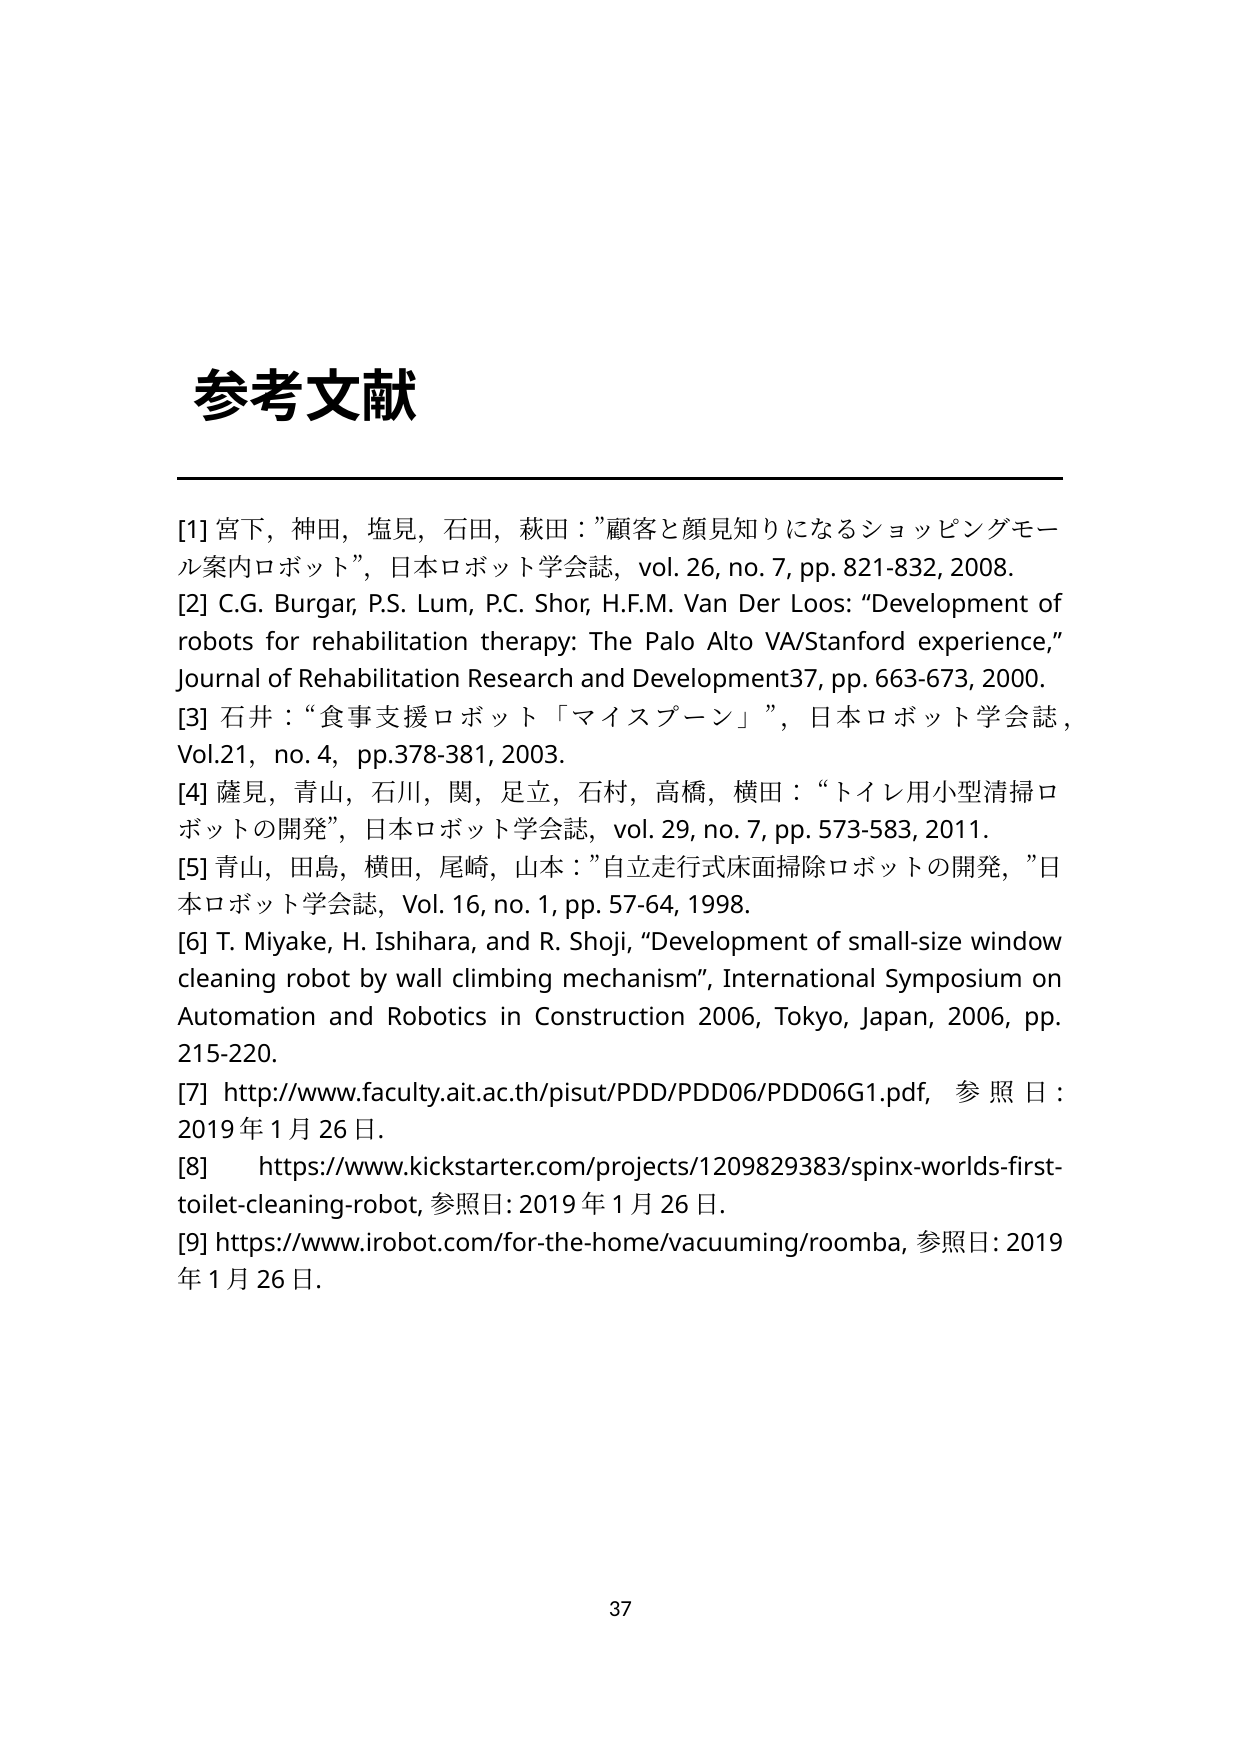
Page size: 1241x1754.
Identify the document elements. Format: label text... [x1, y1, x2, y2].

text [4] 薩見，青山，石川，関，足立，石村，高橋，横田： “トイレ用小型清掃ロボットの開発”，日本ロボット学会誌，vol. 29, no. 7, pp. 573-583, 2011． [177, 772, 1063, 847]
text [6] T. Miyake, H. Ishihara, and R. Shoji, “Development of small-size window cleaning robot by wall climbing mechanism”, International Symposium on Automation and Robotics in Construction 2006, Tokyo, Japan, 2006, pp. 215-220. [177, 922, 1063, 1072]
text [5] 青山，田島，横田，尾崎，山本：”自立走行式床面掃除ロボットの開発，”日本ロボット学会誌，Vol. 16, no. 1, pp. 57-64, 1998. [177, 847, 1063, 922]
text [3] 石井：“食事支援ロボット「マイスプーン」”，日本ロボット学会誌，Vol.21，no. 4，pp.378-381, 2003． [177, 697, 1063, 772]
text [1] 宮下，神田，塩見，石田，萩田：”顧客と顔見知りになるショッピングモール案内ロボット”，日本ロボット学会誌，vol. 26, no. 7, pp. 821-832, 2008． [177, 509, 1063, 584]
text 参考文献 [177, 336, 1063, 477]
text [8] https://www.kickstarter.com/projects/1209829383/spinx-worlds-first-toilet-cleaning-robot, 参照日: 2019年1月26日. [177, 1147, 1063, 1222]
text [7] http://www.faculty.ait.ac.th/pisut/PDD/PDD06/PDD06G1.pdf, 参照日: 2019年1月26日. [177, 1072, 1063, 1147]
text [2] C.G. Burgar, P.S. Lum, P.C. Shor, H.F.M. Van Der Loos: “Development of robots for rehabilitation therapy: The Palo Alto VA/Stanford experience,” Journal of Rehabilitation Research and Development37, pp. 663-673, 2000. [177, 584, 1063, 697]
text [9] https://www.irobot.com/for-the-home/vacuuming/roomba, 参照日: 2019年1月26日. [177, 1222, 1063, 1297]
